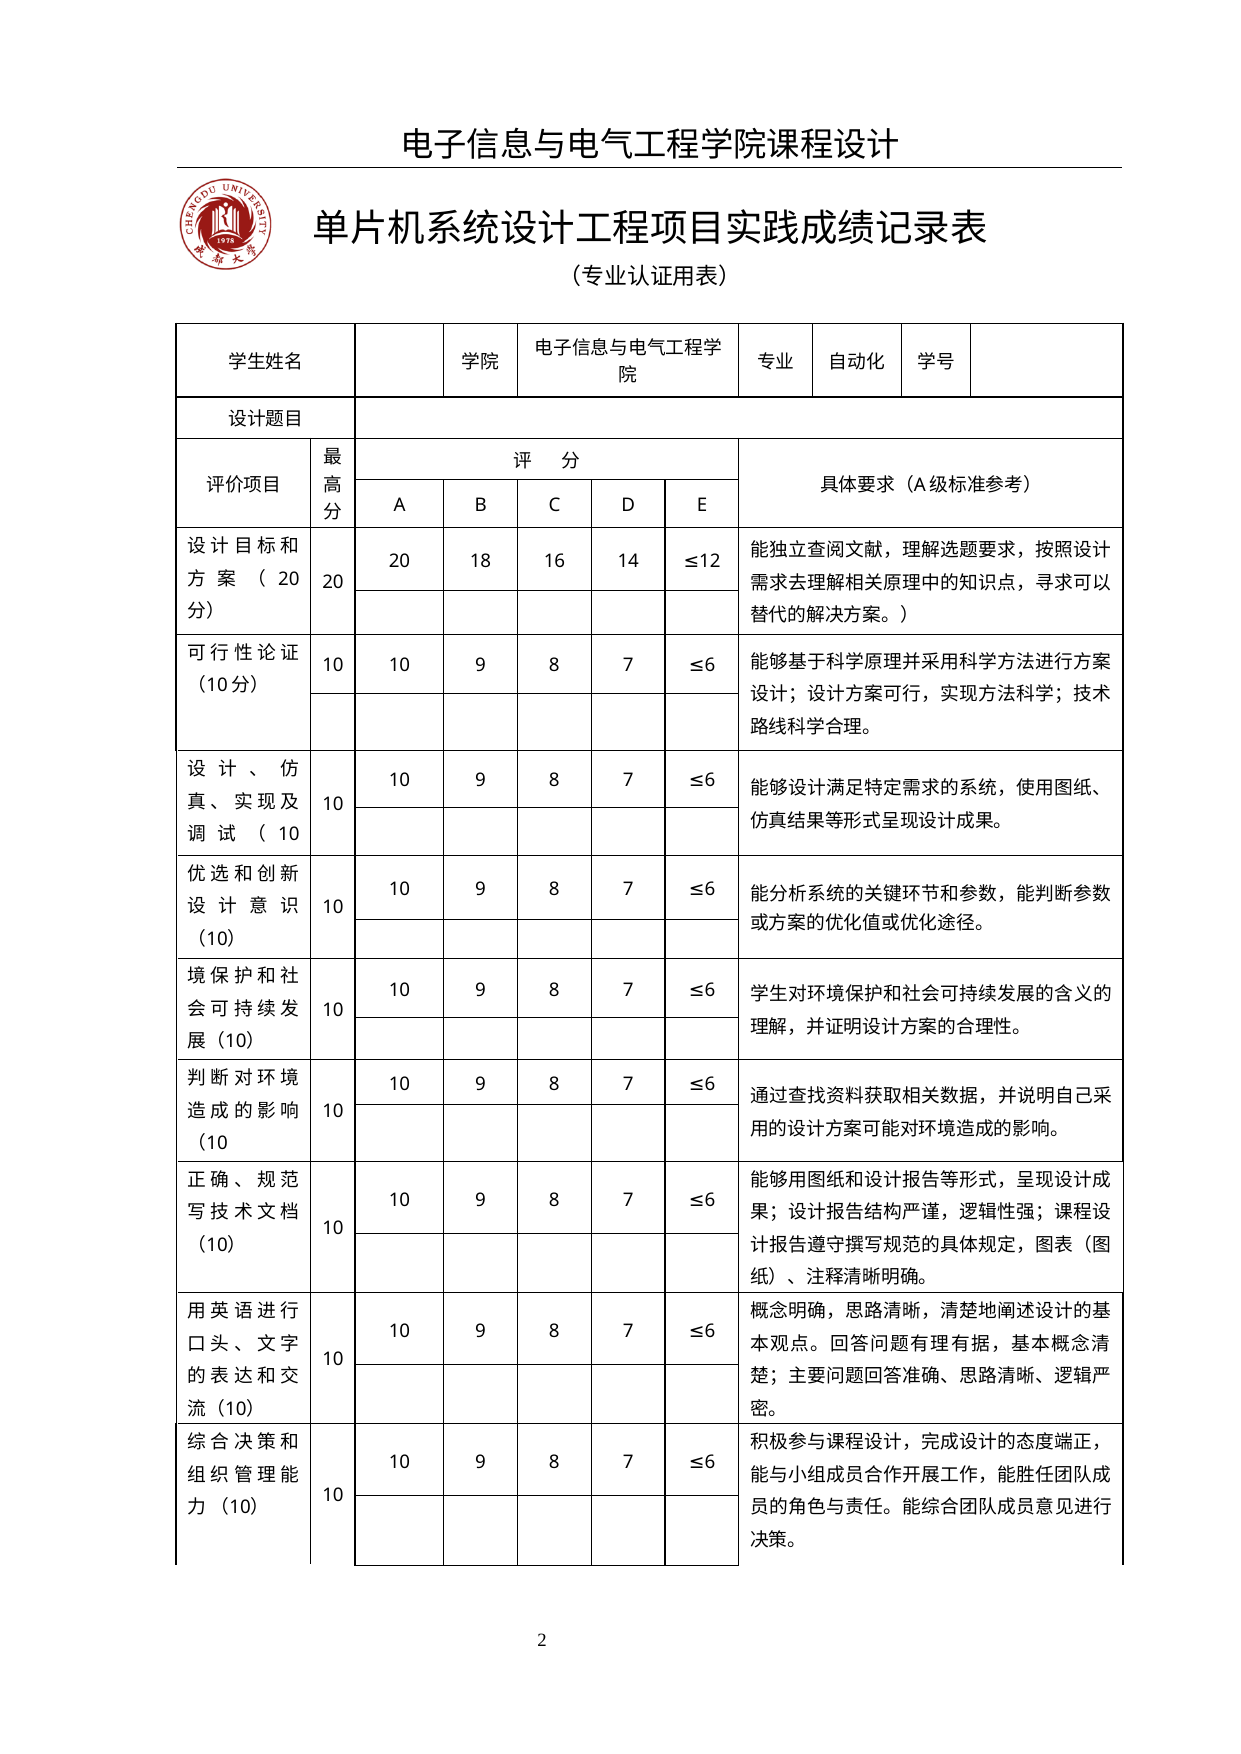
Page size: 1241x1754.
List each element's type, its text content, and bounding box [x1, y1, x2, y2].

table_cell [444, 1105, 517, 1161]
table_cell [666, 808, 738, 854]
table_cell [356, 920, 443, 957]
table_cell [356, 1105, 443, 1161]
table_cell [666, 1496, 738, 1564]
table_cell [356, 1018, 443, 1059]
table_cell [518, 1365, 591, 1423]
table_cell [592, 808, 664, 854]
table_cell 10 [356, 1162, 443, 1232]
table_cell 设计、仿真、实现及调试（10分） [177, 751, 310, 854]
table_cell [444, 591, 517, 634]
table_cell 能分析系统的关键环节和参数，能判断参数或方案的优化值或优化途径。 [739, 856, 1122, 957]
table_cell [518, 1234, 591, 1292]
table_cell [518, 1018, 591, 1059]
table_cell 设计题目 [177, 398, 354, 438]
table_cell 设计目标和方案（20分） [177, 528, 310, 634]
text （专业认证用表） [177, 258, 1122, 291]
table_cell ≤6 [666, 959, 738, 1017]
table_cell [666, 1234, 738, 1292]
table_cell 8 [518, 635, 591, 692]
table_header 自动化 [813, 324, 901, 396]
table_cell [311, 694, 354, 750]
table_cell 10 [311, 1424, 354, 1564]
table_cell ≤6 [666, 1424, 738, 1495]
table_cell [592, 591, 664, 634]
table_cell [666, 1018, 738, 1059]
table_header 学号 [902, 324, 970, 396]
table_cell 10 [311, 959, 354, 1059]
table_cell 境保护和社会可持续发展（10） [177, 959, 310, 1059]
table_cell 通过查找资料获取相关数据，并说明自己采用的设计方案可能对环境造成的影响。 [739, 1060, 1122, 1161]
table_cell E [666, 480, 738, 527]
table_cell 8 [518, 751, 591, 807]
table_cell [444, 694, 517, 750]
table_cell [666, 1365, 738, 1423]
table_cell [356, 1496, 443, 1564]
table_cell 10 [356, 751, 443, 807]
table_cell [356, 1234, 443, 1292]
table_header 电子信息与电气工程学院 [518, 324, 738, 396]
table_cell 10 [356, 1293, 443, 1363]
table_cell [666, 1105, 738, 1161]
table_cell 10 [356, 856, 443, 919]
table_cell 20 [311, 528, 354, 634]
table_cell 8 [518, 856, 591, 919]
table_cell [356, 398, 1122, 438]
picture [177, 178, 273, 272]
table_cell 8 [518, 1293, 591, 1363]
table_cell [444, 1365, 517, 1423]
table_cell 10 [311, 635, 354, 692]
table_cell [592, 1365, 664, 1423]
table_cell [592, 1105, 664, 1161]
table_cell 10 [311, 1293, 354, 1423]
table_cell 7 [592, 751, 664, 807]
table_cell 8 [518, 1162, 591, 1232]
table_cell 学生对环境保护和社会可持续发展的含义的理解，并证明设计方案的合理性。 [739, 959, 1122, 1059]
table_cell [356, 591, 443, 634]
table_cell [356, 694, 443, 750]
table_cell [666, 694, 738, 750]
table_cell [518, 591, 591, 634]
table_cell 7 [592, 635, 664, 692]
table_cell 10 [356, 1424, 443, 1495]
table_cell 20 [356, 528, 443, 590]
table_cell 9 [444, 635, 517, 692]
table_cell [356, 808, 443, 854]
table_cell [444, 920, 517, 957]
table_cell 18 [444, 528, 517, 590]
table_cell 用英语进行口头、文字的表达和交流（10） [177, 1293, 310, 1423]
table_cell 9 [444, 856, 517, 919]
table_cell [518, 1496, 591, 1564]
table_cell 积极参与课程设计，完成设计的态度端正，能与小组成员合作开展工作，能胜任团队成员的角色与责任。能综合团队成员意见进行决策。 [739, 1424, 1122, 1564]
table_cell [444, 808, 517, 854]
table_cell 能独立查阅文献，理解选题要求，按照设计需求去理解相关原理中的知识点，寻求可以替代的解决方案。） [739, 528, 1122, 634]
table_cell 7 [592, 959, 664, 1017]
table_cell 9 [444, 959, 517, 1017]
table_cell ≤12 [666, 528, 738, 590]
table_cell 9 [444, 751, 517, 807]
table_cell ≤6 [666, 1162, 738, 1232]
table_cell 14 [592, 528, 664, 590]
table_cell 正确、规范写技术文档（10） [177, 1162, 310, 1292]
table_cell ≤6 [666, 635, 738, 692]
table_cell [592, 1496, 664, 1564]
table_cell [444, 1234, 517, 1292]
table_header 专业 [739, 324, 812, 396]
table_cell [592, 694, 664, 750]
table_cell [592, 1234, 664, 1292]
table_cell 7 [592, 1060, 664, 1104]
table_cell 7 [592, 856, 664, 919]
table_cell [518, 694, 591, 750]
table_cell 9 [444, 1424, 517, 1495]
table_cell ≤6 [666, 1293, 738, 1363]
table_cell 9 [444, 1060, 517, 1104]
table_cell 评价项目 [177, 439, 310, 527]
table_cell D [592, 480, 664, 527]
table_header 学生姓名 [177, 324, 354, 396]
table_cell 最 高 分 [311, 439, 354, 527]
table_cell 优选和创新设计意识（10） [177, 856, 310, 957]
table_cell [356, 1365, 443, 1423]
table_cell 10 [356, 1060, 443, 1104]
table_cell [666, 920, 738, 957]
table_header 学院 [444, 324, 517, 396]
table_cell 能够设计满足特定需求的系统，使用图纸、仿真结果等形式呈现设计成果。 [739, 751, 1122, 854]
table_cell 评 分 [356, 439, 738, 479]
table_cell 概念明确，思路清晰，清楚地阐述设计的基本观点。回答问题有理有据，基本概念清楚；主要问题回答准确、思路清晰、逻辑严密。 [739, 1293, 1122, 1423]
text 单片机系统设计工程项目实践成绩记录表 [273, 193, 1122, 258]
table_cell [592, 920, 664, 957]
table_cell ≤6 [666, 856, 738, 919]
table_cell 8 [518, 1424, 591, 1495]
table_cell 10 [311, 1162, 354, 1292]
table_header [356, 324, 443, 396]
table_cell ≤6 [666, 751, 738, 807]
table_cell 7 [592, 1424, 664, 1495]
table_cell [444, 1496, 517, 1564]
table_cell 10 [311, 856, 354, 957]
table_cell [592, 1018, 664, 1059]
table_cell 10 [356, 635, 443, 692]
table_cell 9 [444, 1293, 517, 1363]
table_cell [666, 591, 738, 634]
table_cell C [518, 480, 591, 527]
table_cell 8 [518, 1060, 591, 1104]
table_header [971, 324, 1122, 396]
table_cell 8 [518, 959, 591, 1017]
table_cell 7 [592, 1162, 664, 1232]
table_cell [518, 920, 591, 957]
table_cell A [356, 480, 443, 527]
table_cell [518, 1105, 591, 1161]
table_cell 判断对环境造成的影响（10 [177, 1060, 310, 1161]
table_cell 综合决策和组织管理能力 （10） [177, 1424, 310, 1564]
table_cell 16 [518, 528, 591, 590]
table_cell 具体要求（A级标准参考） [739, 439, 1122, 527]
table_cell [518, 808, 591, 854]
table_cell 7 [592, 1293, 664, 1363]
table_cell B [444, 480, 517, 527]
table_cell ≤6 [666, 1060, 738, 1104]
table_cell 可行性论证（10分） [177, 635, 310, 750]
table_cell 9 [444, 1162, 517, 1232]
table_cell 10 [311, 751, 354, 854]
table_cell [444, 1018, 517, 1059]
table_cell 能够基于科学原理并采用科学方法进行方案设计；设计方案可行，实现方法科学；技术路线科学合理。 [739, 635, 1122, 750]
table_cell 能够用图纸和设计报告等形式，呈现设计成果；设计报告结构严谨，逻辑性强；课程设计报告遵守撰写规范的具体规定，图表（图纸）、注释清晰明确。 [739, 1162, 1123, 1292]
table_cell 10 [311, 1060, 354, 1161]
table_cell 10 [356, 959, 443, 1017]
